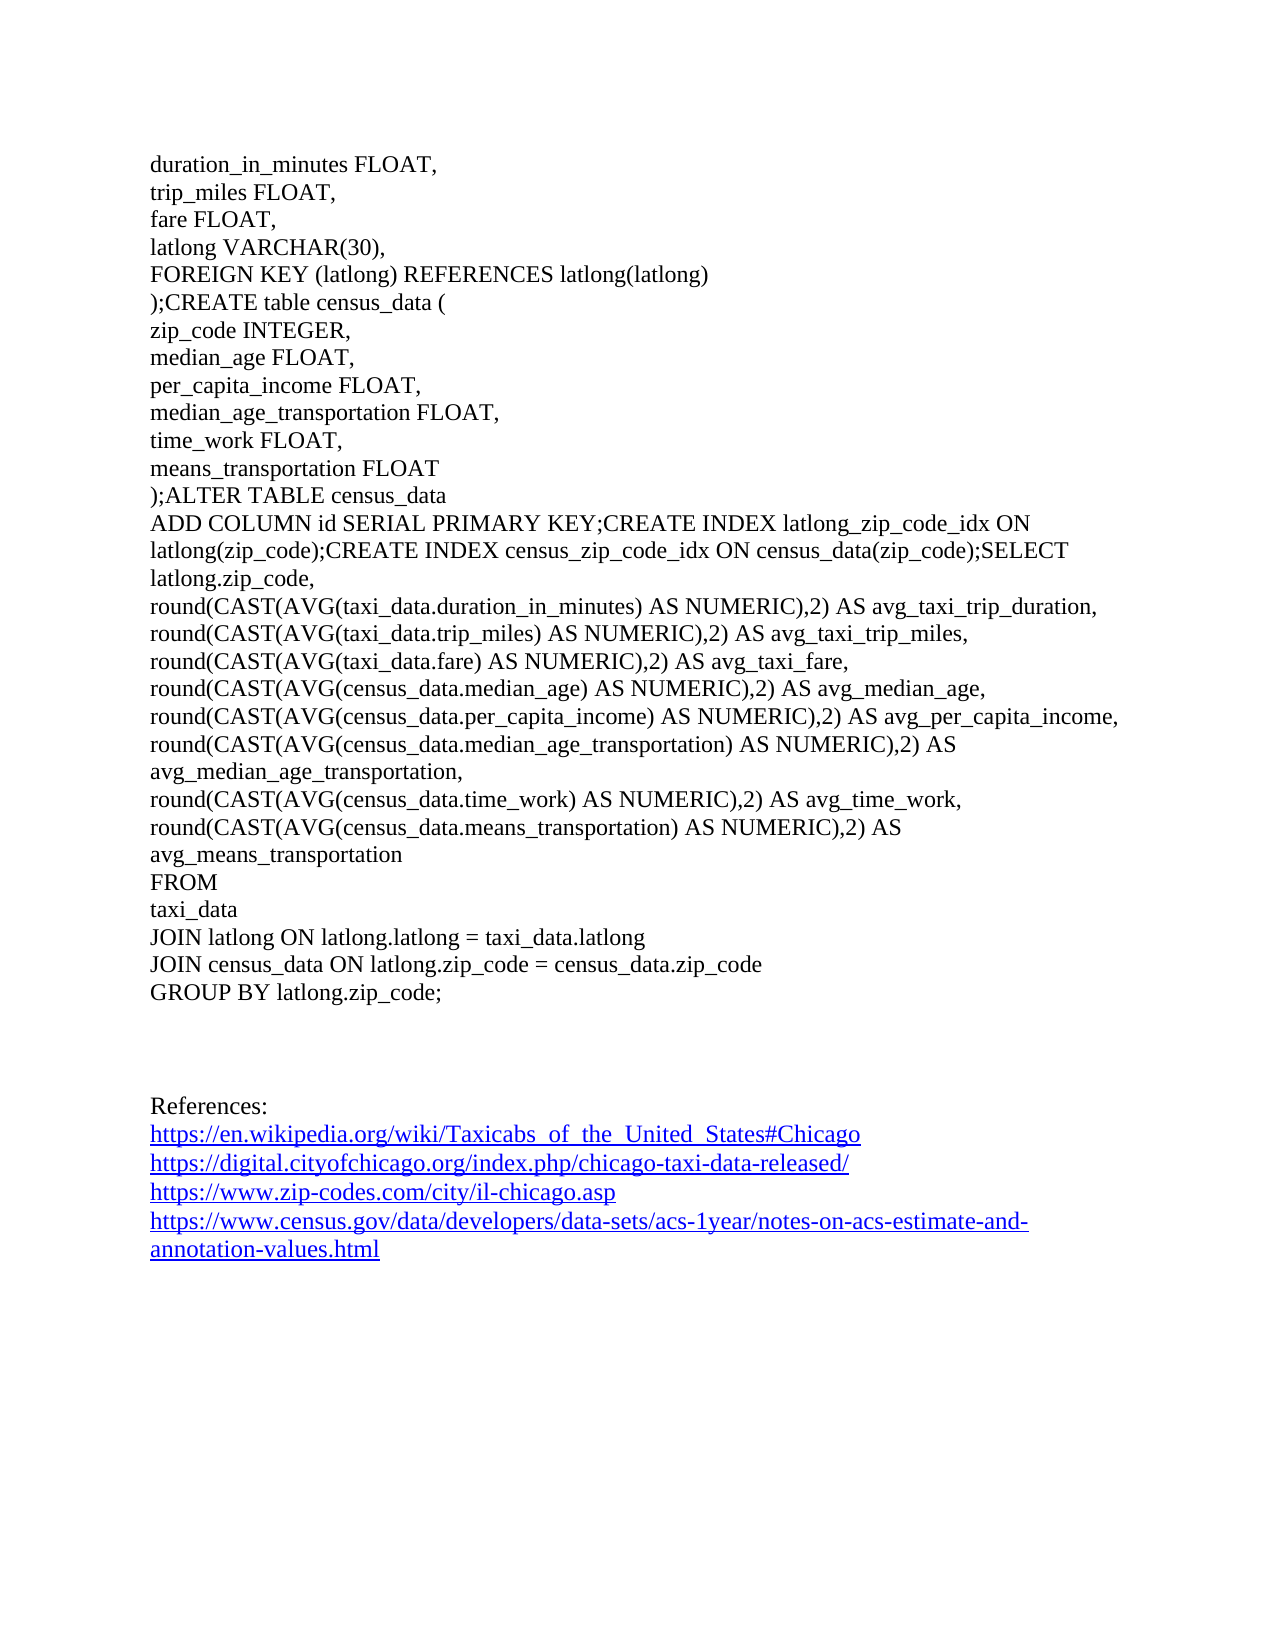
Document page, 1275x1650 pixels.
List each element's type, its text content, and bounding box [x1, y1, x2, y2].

text https://digital.cityofchicago.org/index.php/chicago-taxi-data-released/ [150, 1148, 1125, 1177]
text https://en.wikipedia.org/wiki/Taxicabs_of_the_United_States#Chicago [150, 1119, 1125, 1148]
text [150, 150, 1125, 1006]
text https://www.census.gov/data/developers/data-sets/acs-1year/notes-on-acs-estimate-and-annotation-values.html [150, 1206, 1125, 1263]
text https://www.zip-codes.com/city/il-chicago.asp [150, 1177, 1125, 1206]
text References: [150, 1091, 1125, 1119]
